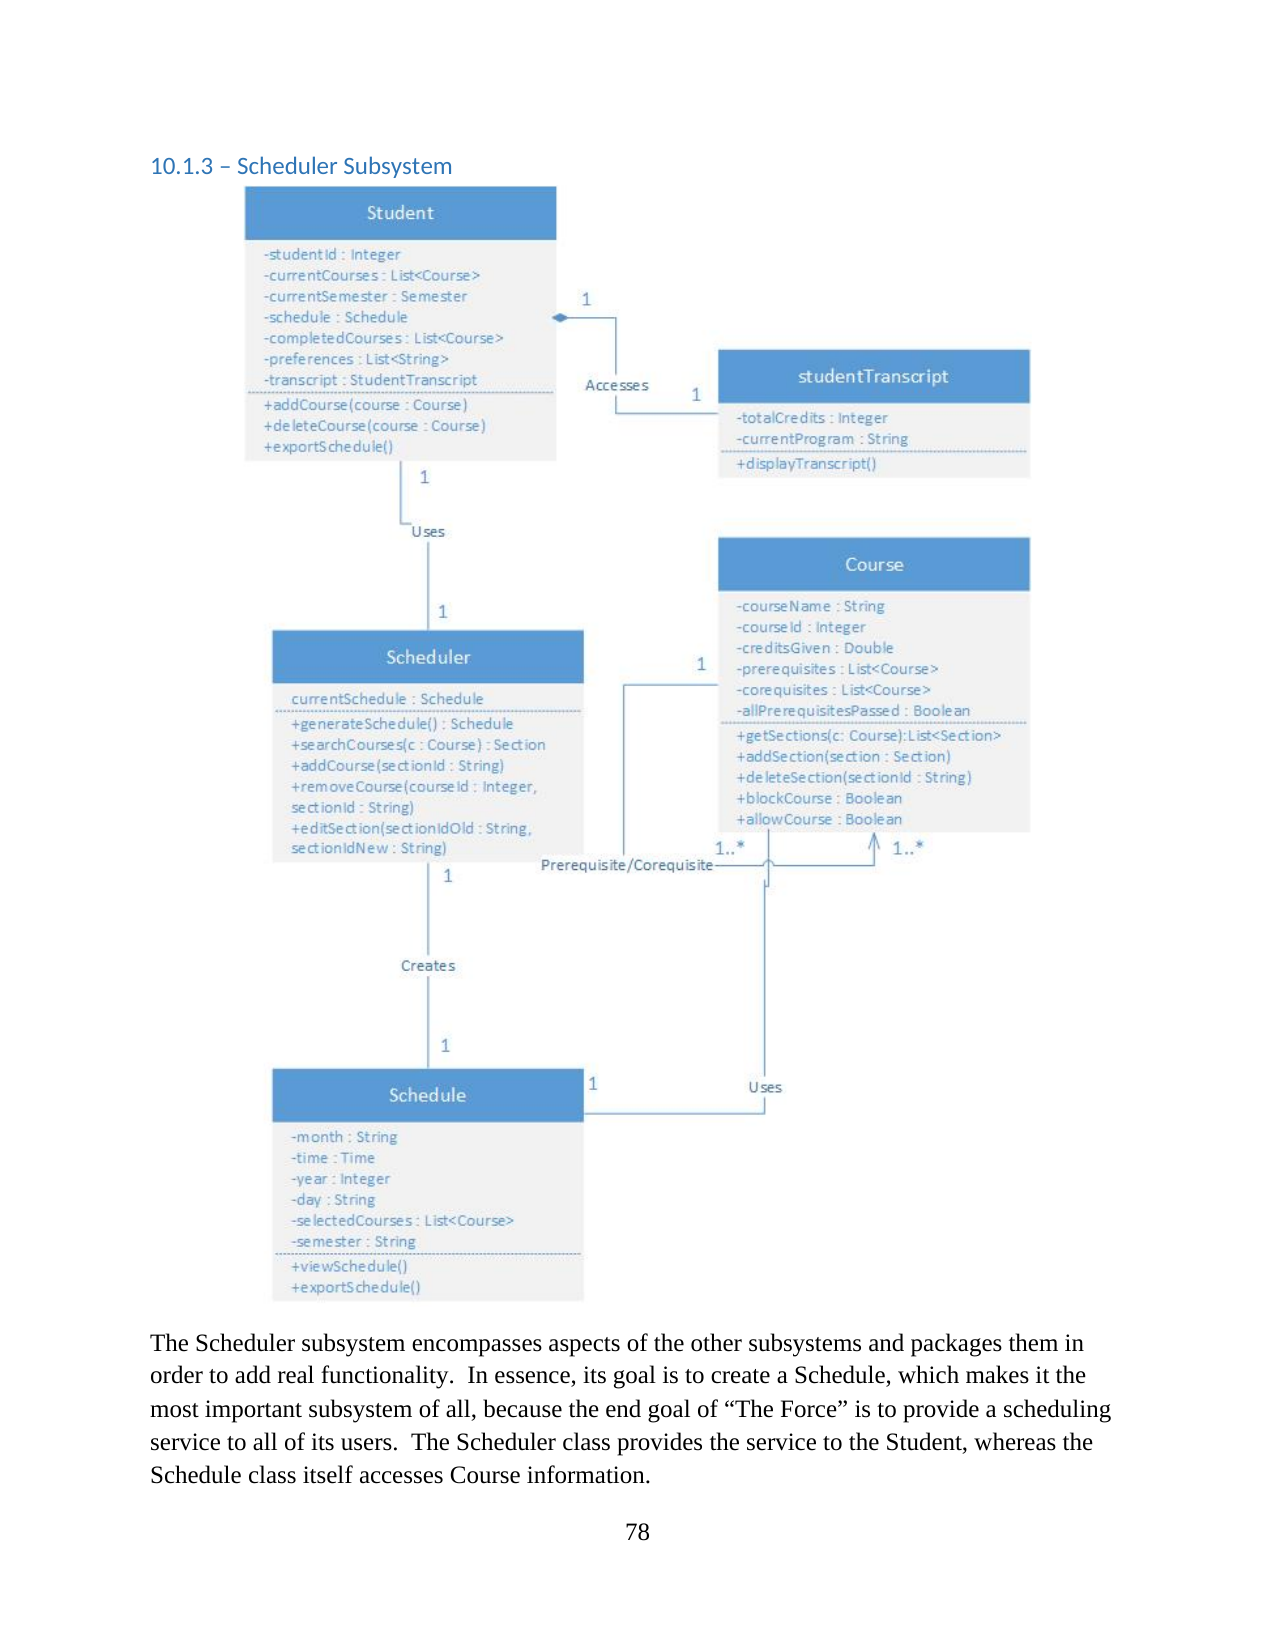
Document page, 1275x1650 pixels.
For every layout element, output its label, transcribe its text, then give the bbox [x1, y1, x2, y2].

text 10.1.3 – Scheduler Subsystem [150, 150, 1125, 181]
picture [243, 185, 1032, 1307]
text The Scheduler subsystem encompasses aspects of the other subsystems and packages them in order to add real functionality. In essence, its goal is to create a Schedule, which makes it the most important subsystem of all, because the end goal of “The Force” is to provide a scheduling service to all of its users. The Scheduler class provides the service to the Student, whereas the Schedule class itself accesses Course information. [150, 1328, 1125, 1488]
